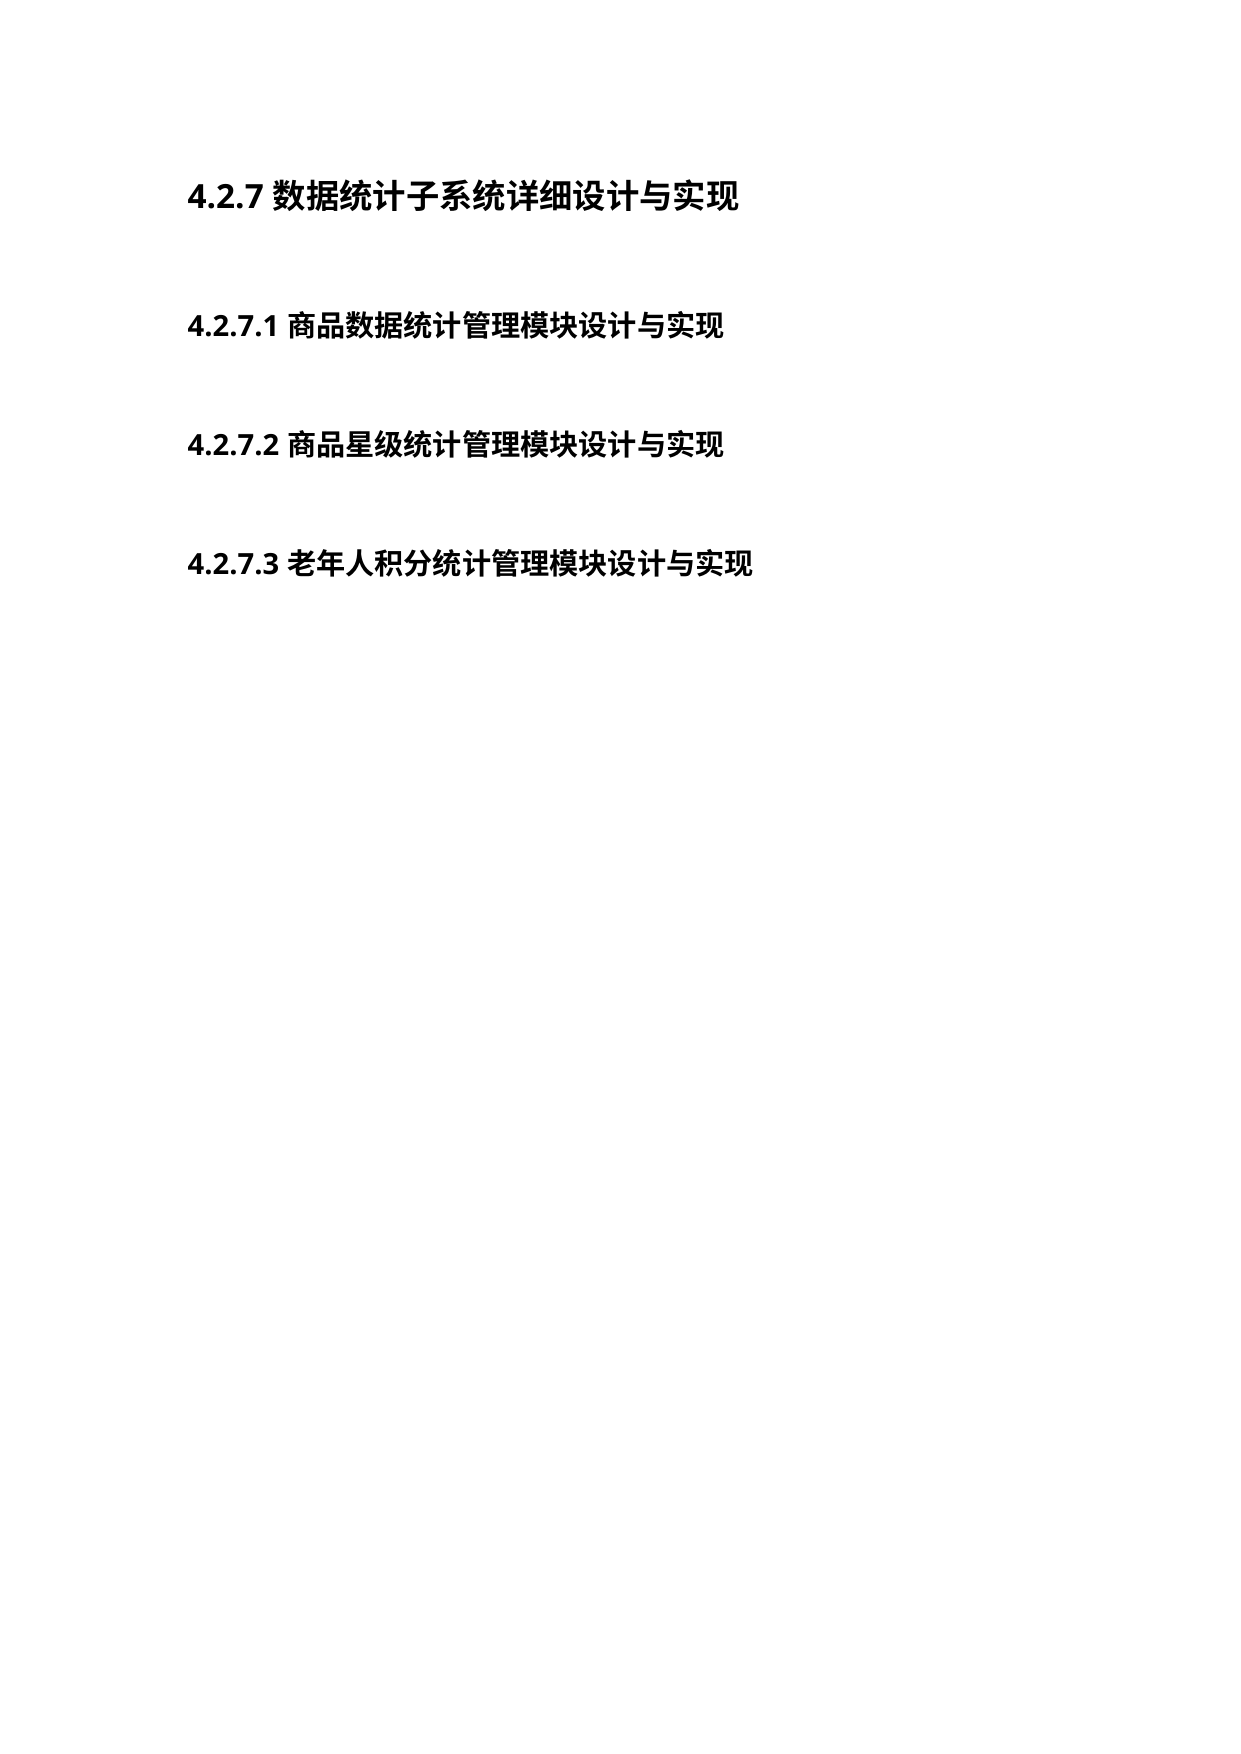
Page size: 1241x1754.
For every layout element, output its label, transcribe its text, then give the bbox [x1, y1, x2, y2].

subtitle 4.2.7.1 商品数据统计管理模块设计与实现 [187, 291, 1053, 356]
subtitle 4.2.7 数据统计子系统详细设计与实现 [187, 162, 1053, 227]
subtitle 4.2.7.3 老年人积分统计管理模块设计与实现 [187, 529, 1053, 594]
subtitle 4.2.7.2 商品星级统计管理模块设计与实现 [187, 410, 1053, 475]
